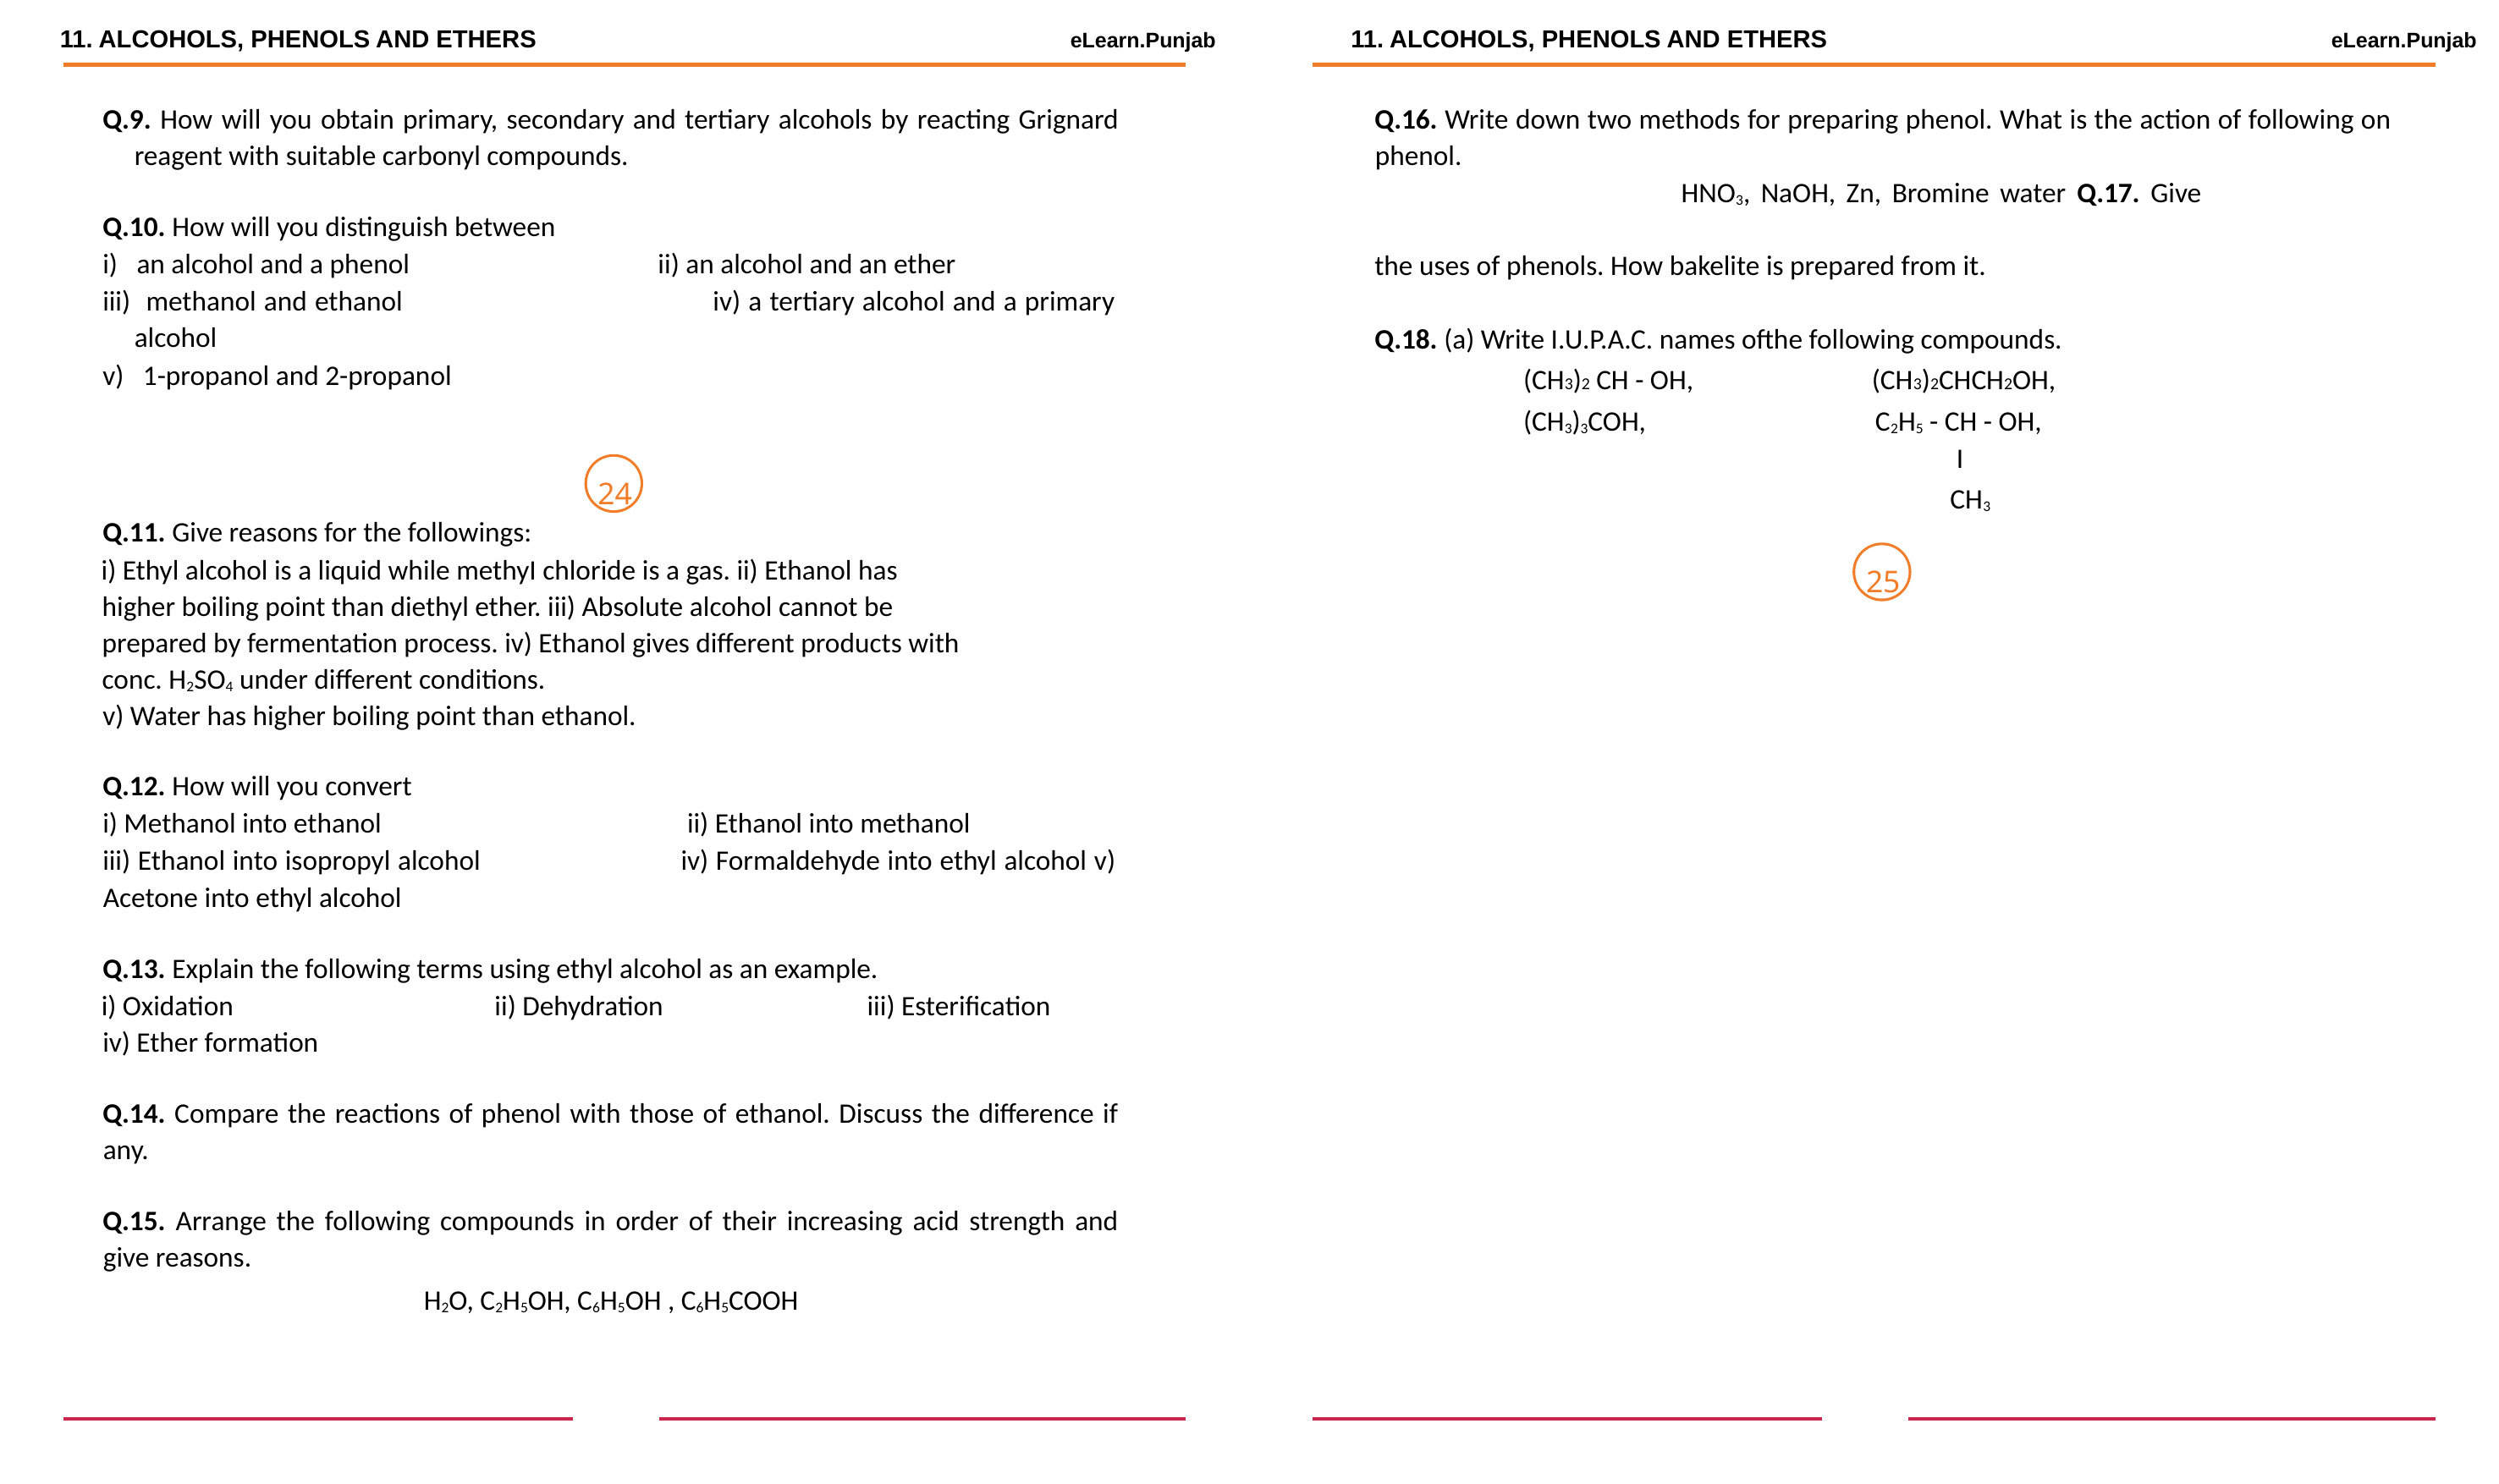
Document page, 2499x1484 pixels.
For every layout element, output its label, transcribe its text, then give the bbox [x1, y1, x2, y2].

text i) Oxidation ii) Dehydration iii) Esterification [101, 988, 1127, 1022]
text iii) methanol and ethanol iv) a tertiary alcohol and a primary alcohol [102, 283, 1120, 355]
text i) Ethyl alcohol is a liquid while methyI chloride is a gas. ii) Ethanol has higher boiling point than diethyl ether. iii) Absolute alcohol cannot be prepared by fermentation process. iv) Ethanol gives different products with conc. H2SO4 under different conditions. [101, 552, 971, 696]
text Q.15. Arrange the following compounds in order of their increasing acid strength and give reasons. [102, 1203, 1120, 1274]
text Q.16. Write down two methods for preparing phenol. What is the action of following on phenol. [1374, 101, 2392, 173]
text H2O, C2H5OH, C6H5OH , C6H5COOH [101, 1283, 1120, 1316]
text HNO3, NaOH, Zn, Bromine water Q.17. Give the uses of phenols. How bakelite is prepared from it. [1374, 175, 2201, 283]
text iv) Ether formation [102, 1025, 1120, 1059]
text v) Water has higher boiling point than ethanol. [102, 698, 1120, 733]
text Q.12. How will you convert [102, 768, 1120, 803]
text v) 1-propanol and 2-propanol [102, 357, 1120, 392]
text (CH3)2 CH - OH, (CH3)2CHCH2OH, [1523, 362, 2392, 397]
text i) an alcohol and a phenol ii) an alcohol and an ether [102, 246, 1120, 281]
text iii) Ethanol into isopropyl alcohol iv) Formaldehyde into ethyl alcohol v) Acetone into ethyl alcohol [102, 843, 1120, 915]
text CH3 [1523, 481, 2392, 515]
text Q.18. (a) Write I.U.P.A.C. names ofthe following compounds. [1374, 322, 2392, 356]
text (CH3)3COH, C2H5 - CH - OH, [1523, 404, 2392, 438]
text i) Methanol into ethanol ii) Ethanol into methanol [102, 805, 1120, 840]
text Q.10. How will you distinguish between [102, 209, 1120, 243]
text Q.11. Give reasons for the followings: [102, 514, 1120, 549]
text Q.9. How will you obtain primary, secondary and tertiary alcohols by reacting Grignard reagent with suitable carbonyl compounds. [102, 101, 1120, 173]
text Q.13. Explain the following terms using ethyl alcohol as an example. [102, 950, 1120, 985]
text Q.14. Compare the reactions of phenol with those of ethanol. Discuss the difference if any. [102, 1095, 1120, 1167]
text I [1523, 441, 2392, 475]
